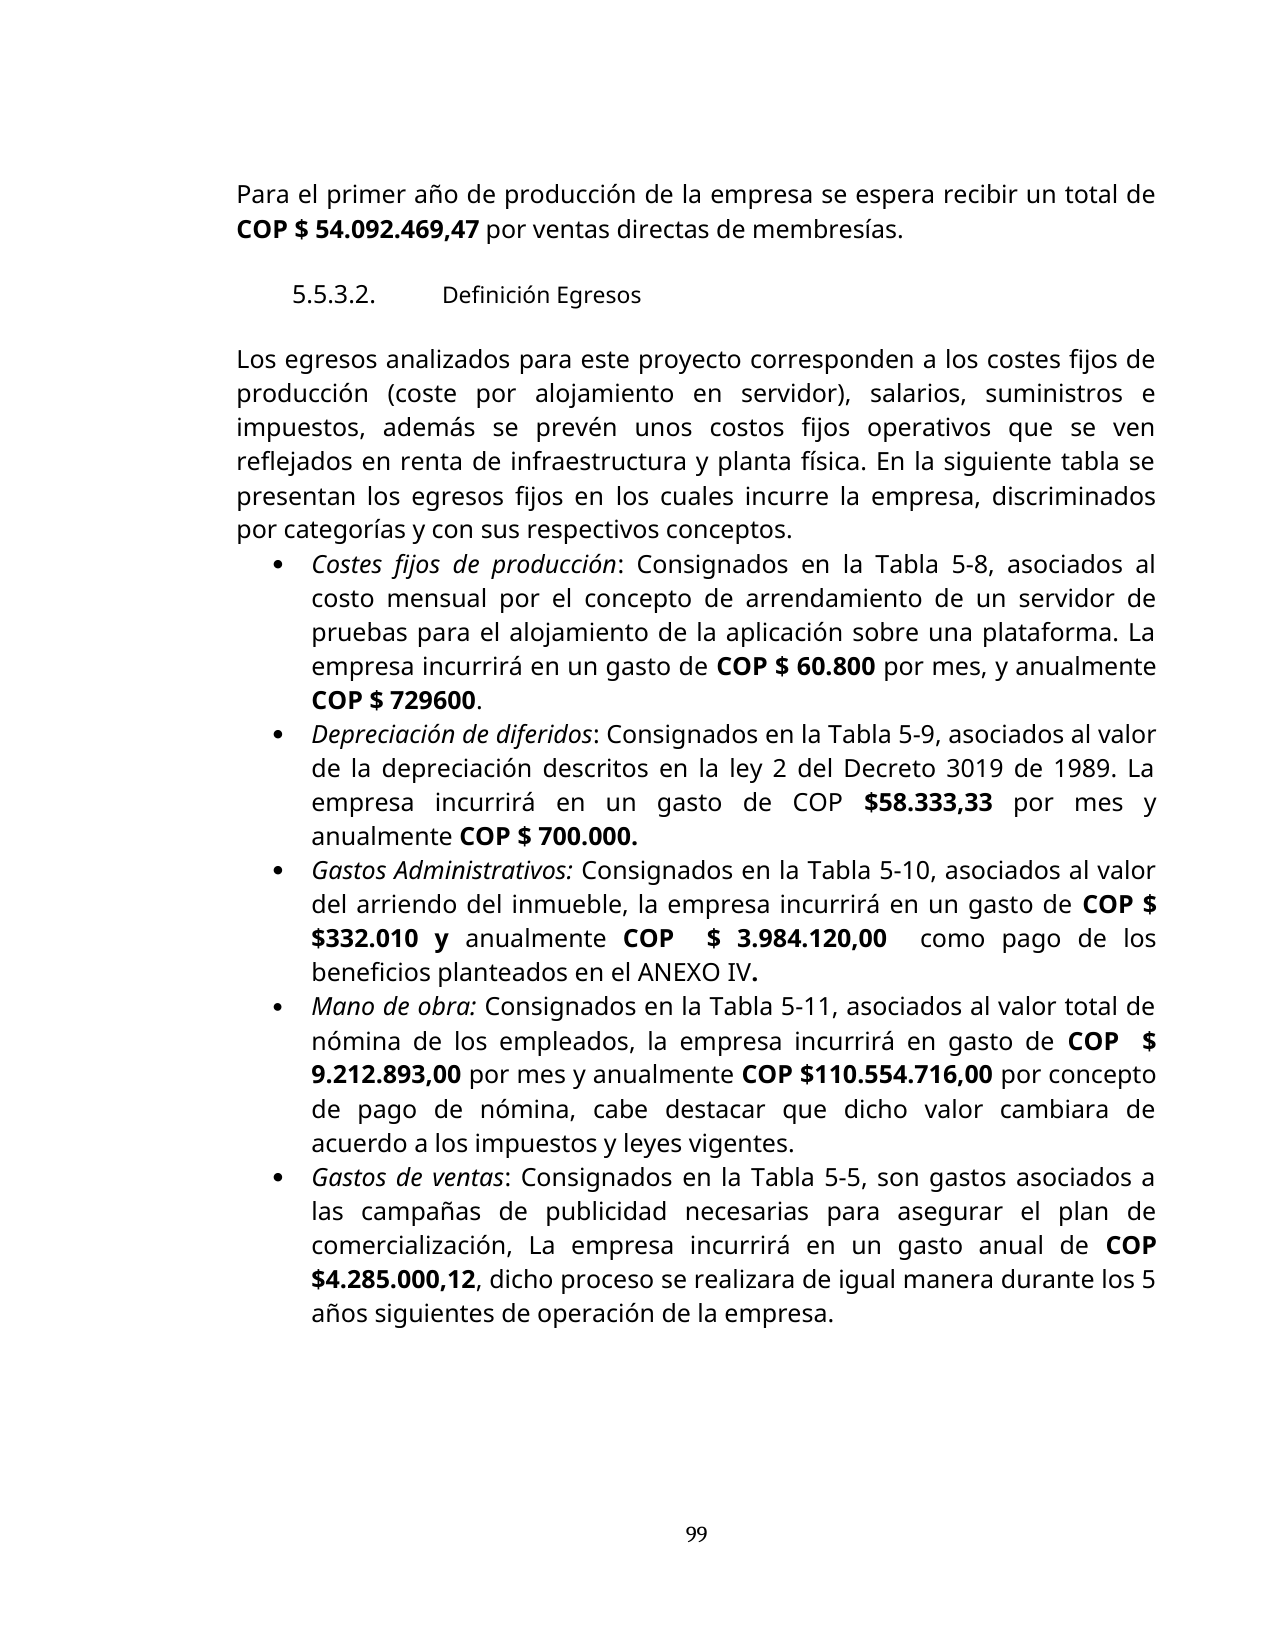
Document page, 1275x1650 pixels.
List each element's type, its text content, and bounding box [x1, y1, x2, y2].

text Los egresos analizados para este proyecto corresponden a los costes fijos de producción (coste por alojamiento en servidor), salarios, suministros e impuestos, además se prevén unos costos fijos operativos que se ven reflejados en renta de infraestructura y planta física. En la siguiente tabla se presentan los egresos fijos en los cuales incurre la empresa, discriminados por categorías y con sus respectivos conceptos. [236, 342, 1157, 546]
list Definición Egresos [292, 277, 1157, 311]
text Para el primer año de producción de la empresa se espera recibir un total de COP $ 54.092.469,47 por ventas directas de membresías. [236, 177, 1157, 245]
list Depreciación de diferidos: Consignados en la Tabla 5-9, asociados al valor de la depreciación descritos en la ley 2 del Decreto 3019 de 1989. La empresa incurrirá en un gasto de COP $58.333,33 por mes y anualmente COP $ 700.000. [274, 717, 1157, 853]
list Mano de obra: Consignados en la Tabla 5-11, asociados al valor total de nómina de los empleados, la empresa incurrirá en gasto de COP $ 9.212.893,00 por mes y anualmente COP $110.554.716,00 por concepto de pago de nómina, cabe destacar que dicho valor cambiara de acuerdo a los impuestos y leyes vigentes. [274, 989, 1157, 1159]
list Costes fijos de producción: Consignados en la Tabla 5-8, asociados al costo mensual por el concepto de arrendamiento de un servidor de pruebas para el alojamiento de la aplicación sobre una plataforma. La empresa incurrirá en un gasto de COP $ 60.800 por mes, y anualmente COP $ 729600. [274, 546, 1157, 717]
list Gastos Administrativos: Consignados en la Tabla 5-10, asociados al valor del arriendo del inmueble, la empresa incurrirá en un gasto de COP $ $332.010 y anualmente COP $ 3.984.120,00 como pago de los beneficios planteados en el ANEXO IV. [274, 853, 1157, 989]
list Gastos de ventas: Consignados en la Tabla 5-5, son gastos asociados a las campañas de publicidad necesarias para asegurar el plan de comercialización, La empresa incurrirá en un gasto anual de COP $4.285.000,12, dicho proceso se realizara de igual manera durante los 5 años siguientes de operación de la empresa. [274, 1159, 1157, 1330]
